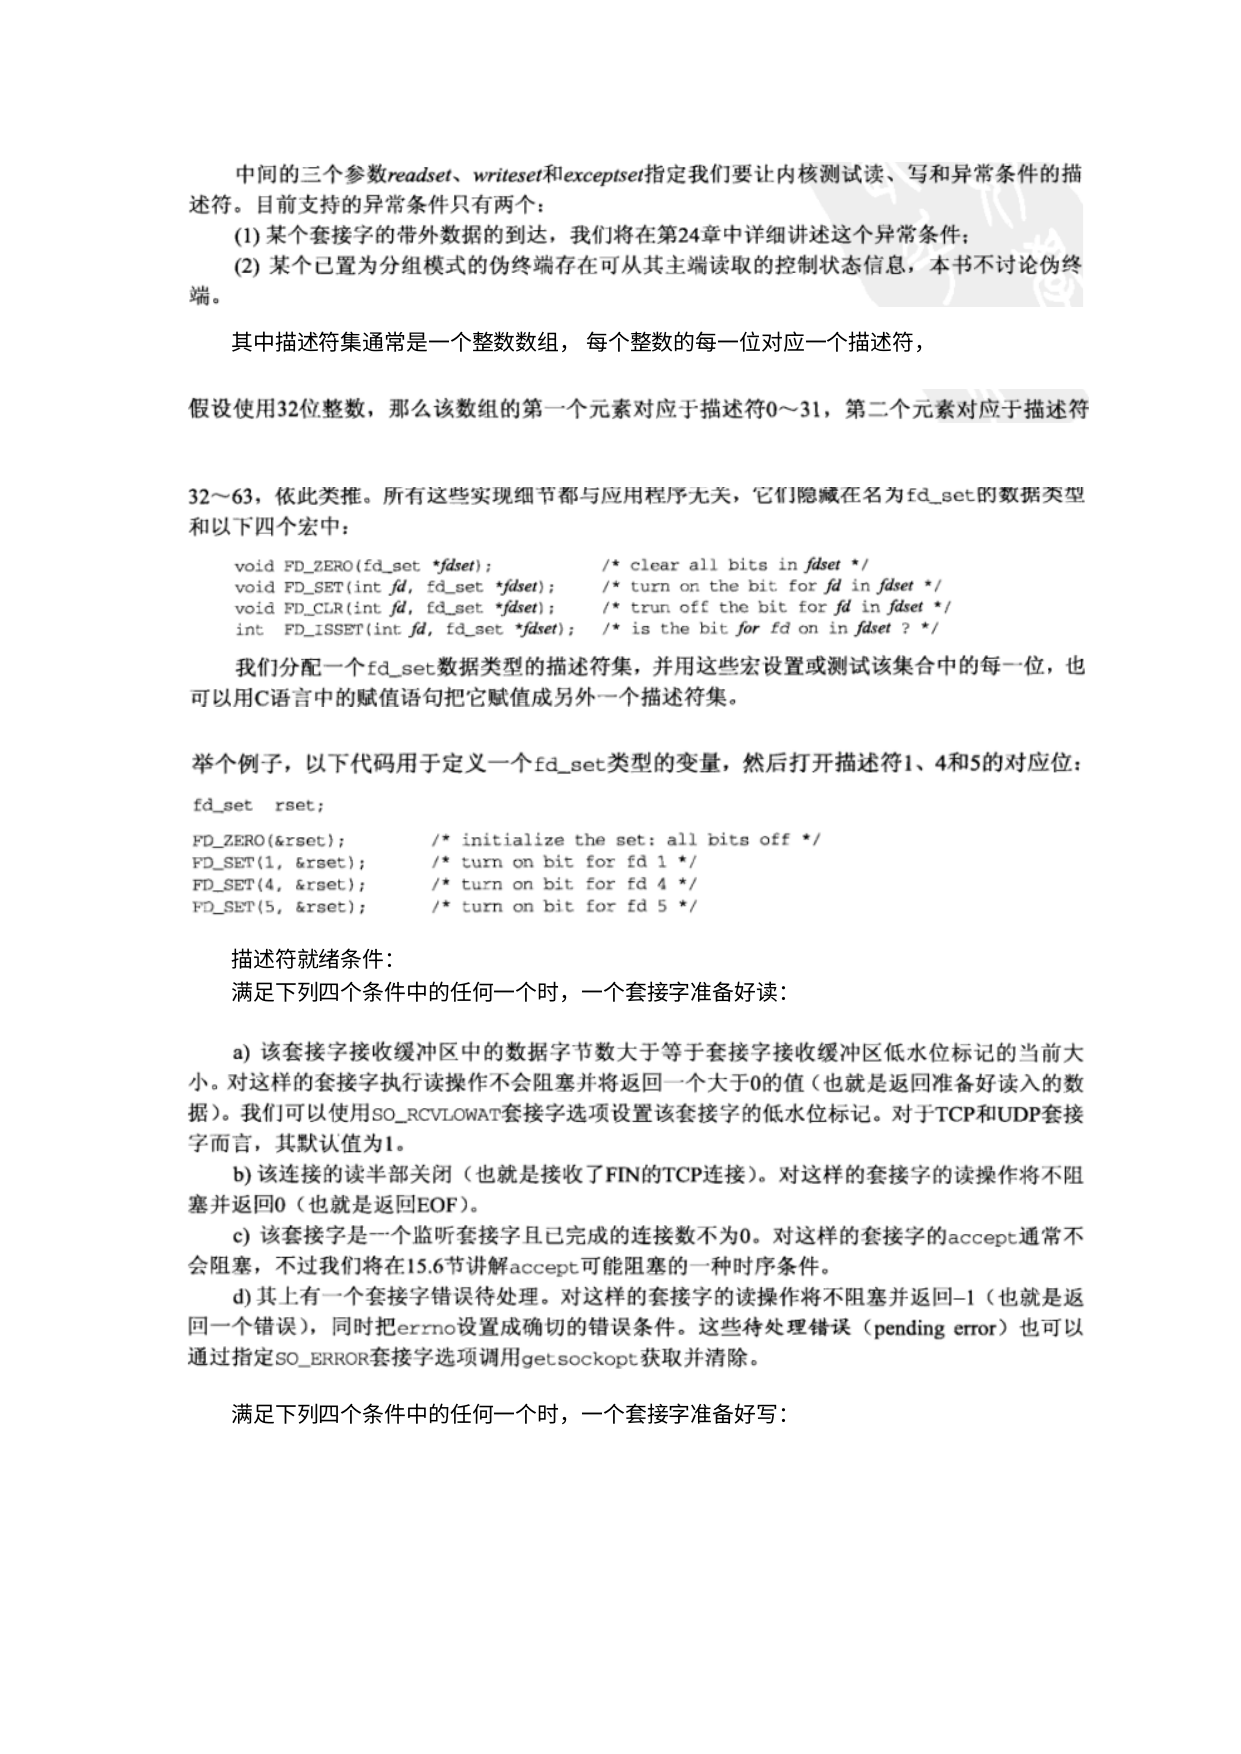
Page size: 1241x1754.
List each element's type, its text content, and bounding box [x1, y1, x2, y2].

text 满足下列四个条件中的任何一个时，一个套接字准备好写： [187, 1397, 1053, 1429]
text 描述符就绪条件： [187, 942, 1053, 974]
text 其中描述符集通常是一个整数数组， 每个整数的每一位对应一个描述符， [187, 324, 1053, 357]
text 满足下列四个条件中的任何一个时，一个套接字准备好读： [187, 974, 1053, 1007]
